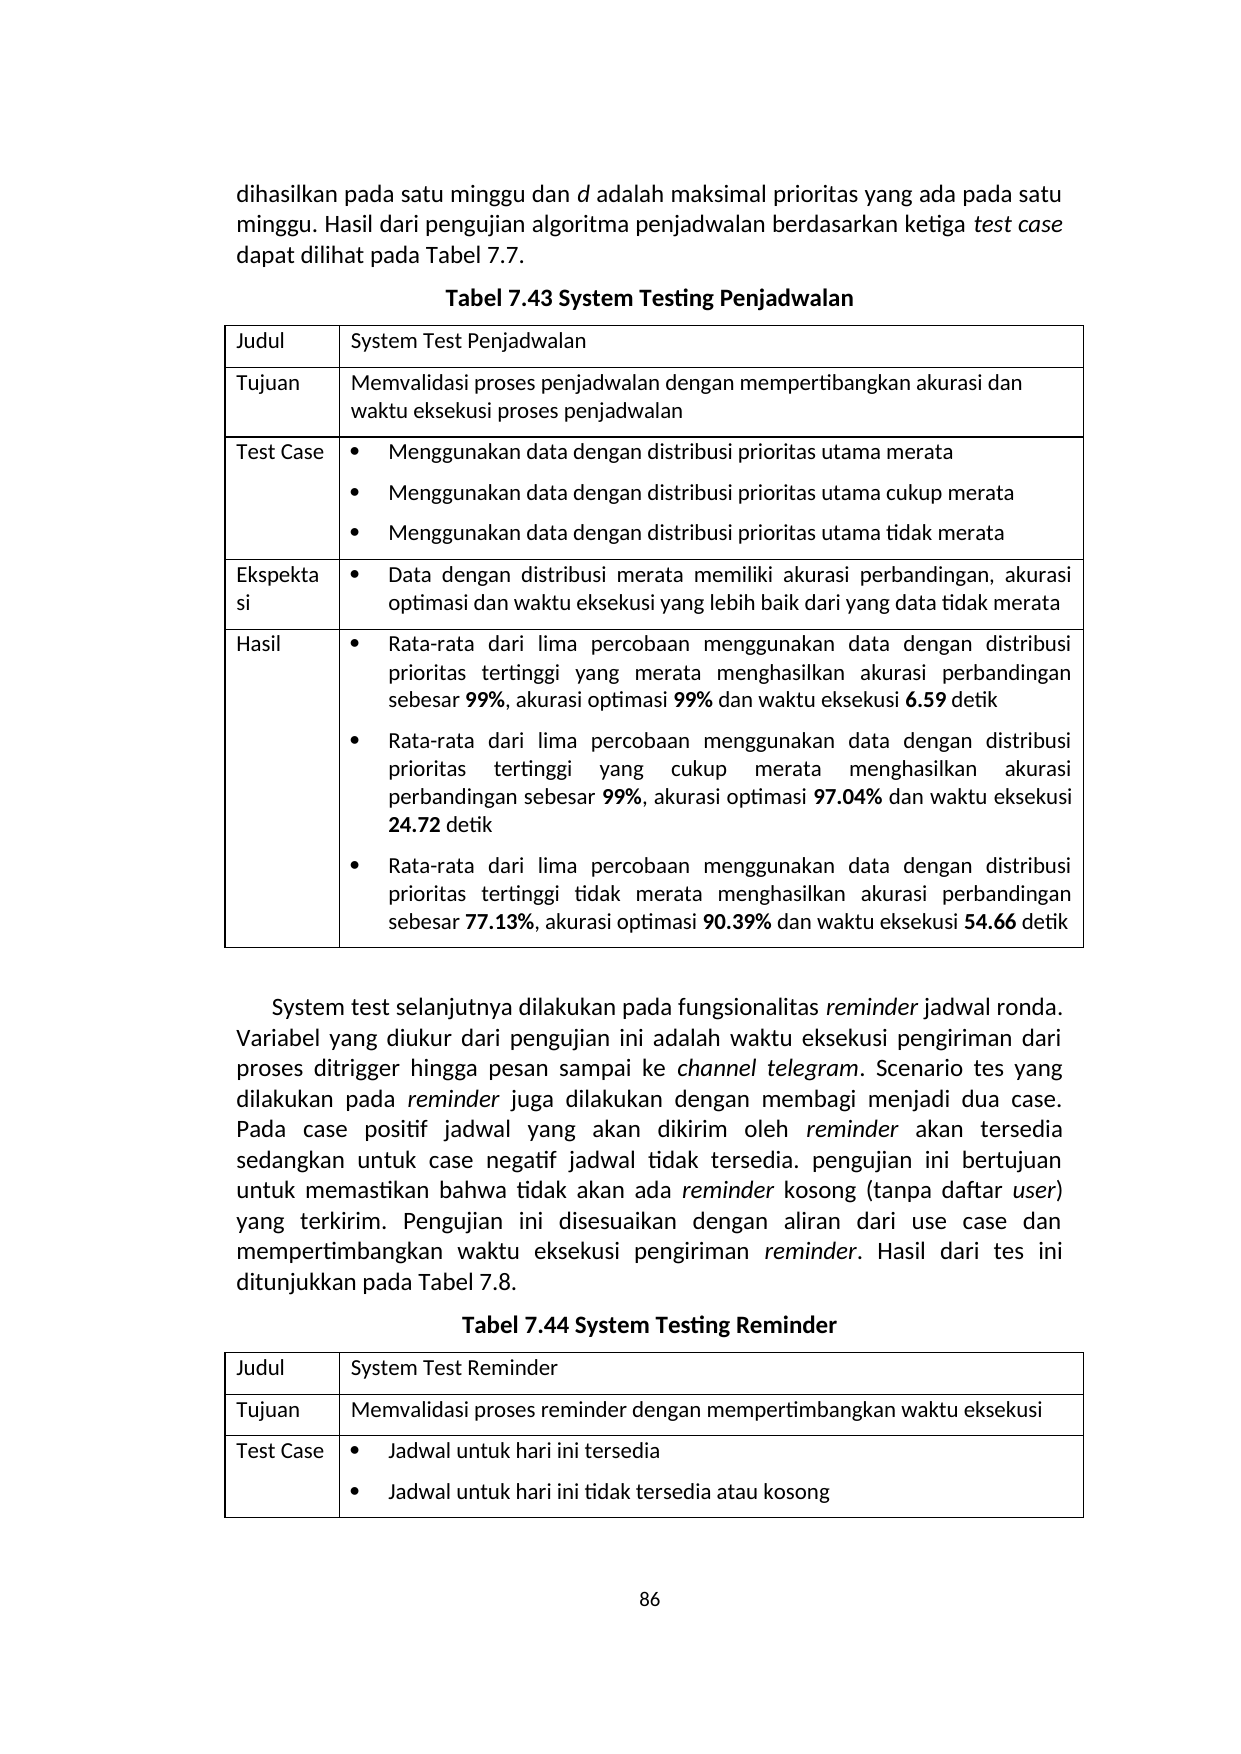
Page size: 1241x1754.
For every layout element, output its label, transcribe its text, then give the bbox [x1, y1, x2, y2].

table_cell Jadwal untuk hari ini tersedia Jadwal untuk hari ini tidak tersedia atau kosong [340, 1436, 1083, 1517]
table_cell Rata-rata dari lima percobaan menggunakan data dengan distribusi prioritas tertinggi yang merata menghasilkan akurasi perbandingan sebesar 99%, akurasi optimasi 99% dan waktu eksekusi 6.59 detik Rata-rata dari lima percobaan menggunakan data dengan distribusi prioritas tertinggi yang cukup merata menghasilkan akurasi perbandingan sebesar 99%, akurasi optimasi 97.04% dan waktu eksekusi 24.72 detik Rata-rata dari lima percobaan menggunakan data dengan distribusi prioritas tertinggi tidak merata menghasilkan akurasi perbandingan sebesar 77.13%, akurasi optimasi 90.39% dan waktu eksekusi 54.66 detik [340, 630, 1083, 947]
table_header System Test Penjadwalan [340, 326, 1083, 367]
table_header Judul [226, 1353, 339, 1394]
table_cell Test Case [226, 438, 339, 559]
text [236, 178, 1063, 270]
table_cell Ekspektasi [226, 560, 339, 628]
table_cell Tujuan [226, 368, 339, 436]
table_header System Test Reminder [340, 1353, 1083, 1394]
text System test selanjutnya dilakukan pada fungsionalitas reminder jadwal ronda. Variabel yang diukur dari pengujian ini adalah waktu eksekusi pengiriman dari proses ditrigger hingga pesan sampai ke channel telegram. Scenario tes yang dilakukan pada reminder juga dilakukan dengan membagi menjadi dua case. Pada case positif jadwal yang akan dikirim oleh reminder akan tersedia sedangkan untuk case negatif jadwal tidak tersedia. pengujian ini bertujuan untuk memastikan bahwa tidak akan ada reminder kosong (tanpa daftar user) yang terkirim. Pengujian ini disesuaikan dengan aliran dari use case dan mempertimbangkan waktu eksekusi pengiriman reminder. Hasil dari tes ini ditunjukkan pada Tabel 7.8. [236, 991, 1063, 1297]
table_cell Memvalidasi proses reminder dengan mempertimbangkan waktu eksekusi [340, 1395, 1083, 1435]
table_cell Tujuan [226, 1395, 339, 1435]
table_cell Data dengan distribusi merata memiliki akurasi perbandingan, akurasi optimasi dan waktu eksekusi yang lebih baik dari yang data tidak merata [340, 560, 1083, 628]
table_cell Memvalidasi proses penjadwalan dengan mempertibangkan akurasi dan waktu eksekusi proses penjadwalan [340, 368, 1083, 436]
table_cell Menggunakan data dengan distribusi prioritas utama merata Menggunakan data dengan distribusi prioritas utama cukup merata Menggunakan data dengan distribusi prioritas utama tidak merata [340, 438, 1083, 559]
table_header Judul [226, 326, 339, 367]
table_cell Test Case [226, 1436, 339, 1517]
table_cell Hasil [226, 630, 339, 947]
